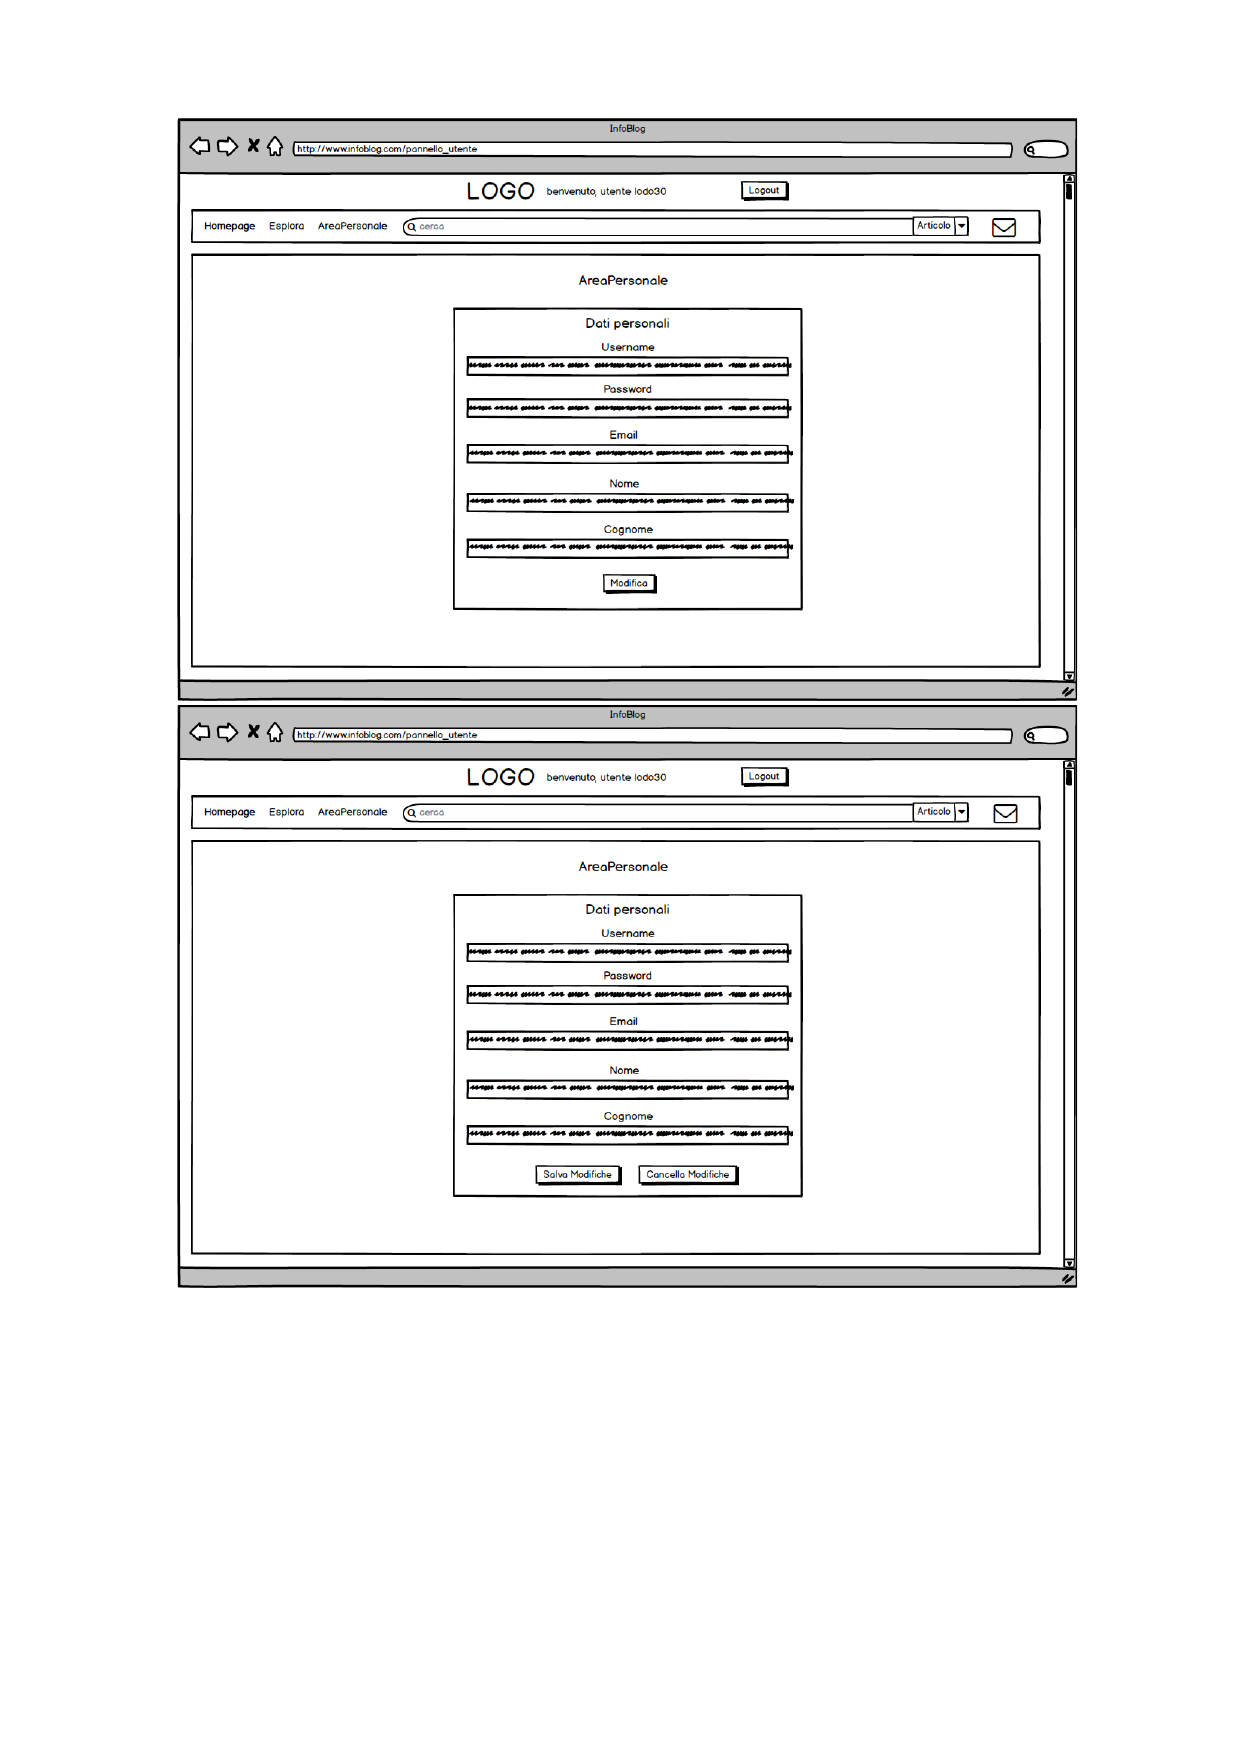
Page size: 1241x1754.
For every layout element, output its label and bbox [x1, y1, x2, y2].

picture [177, 705, 1078, 1288]
picture [177, 118, 1078, 701]
